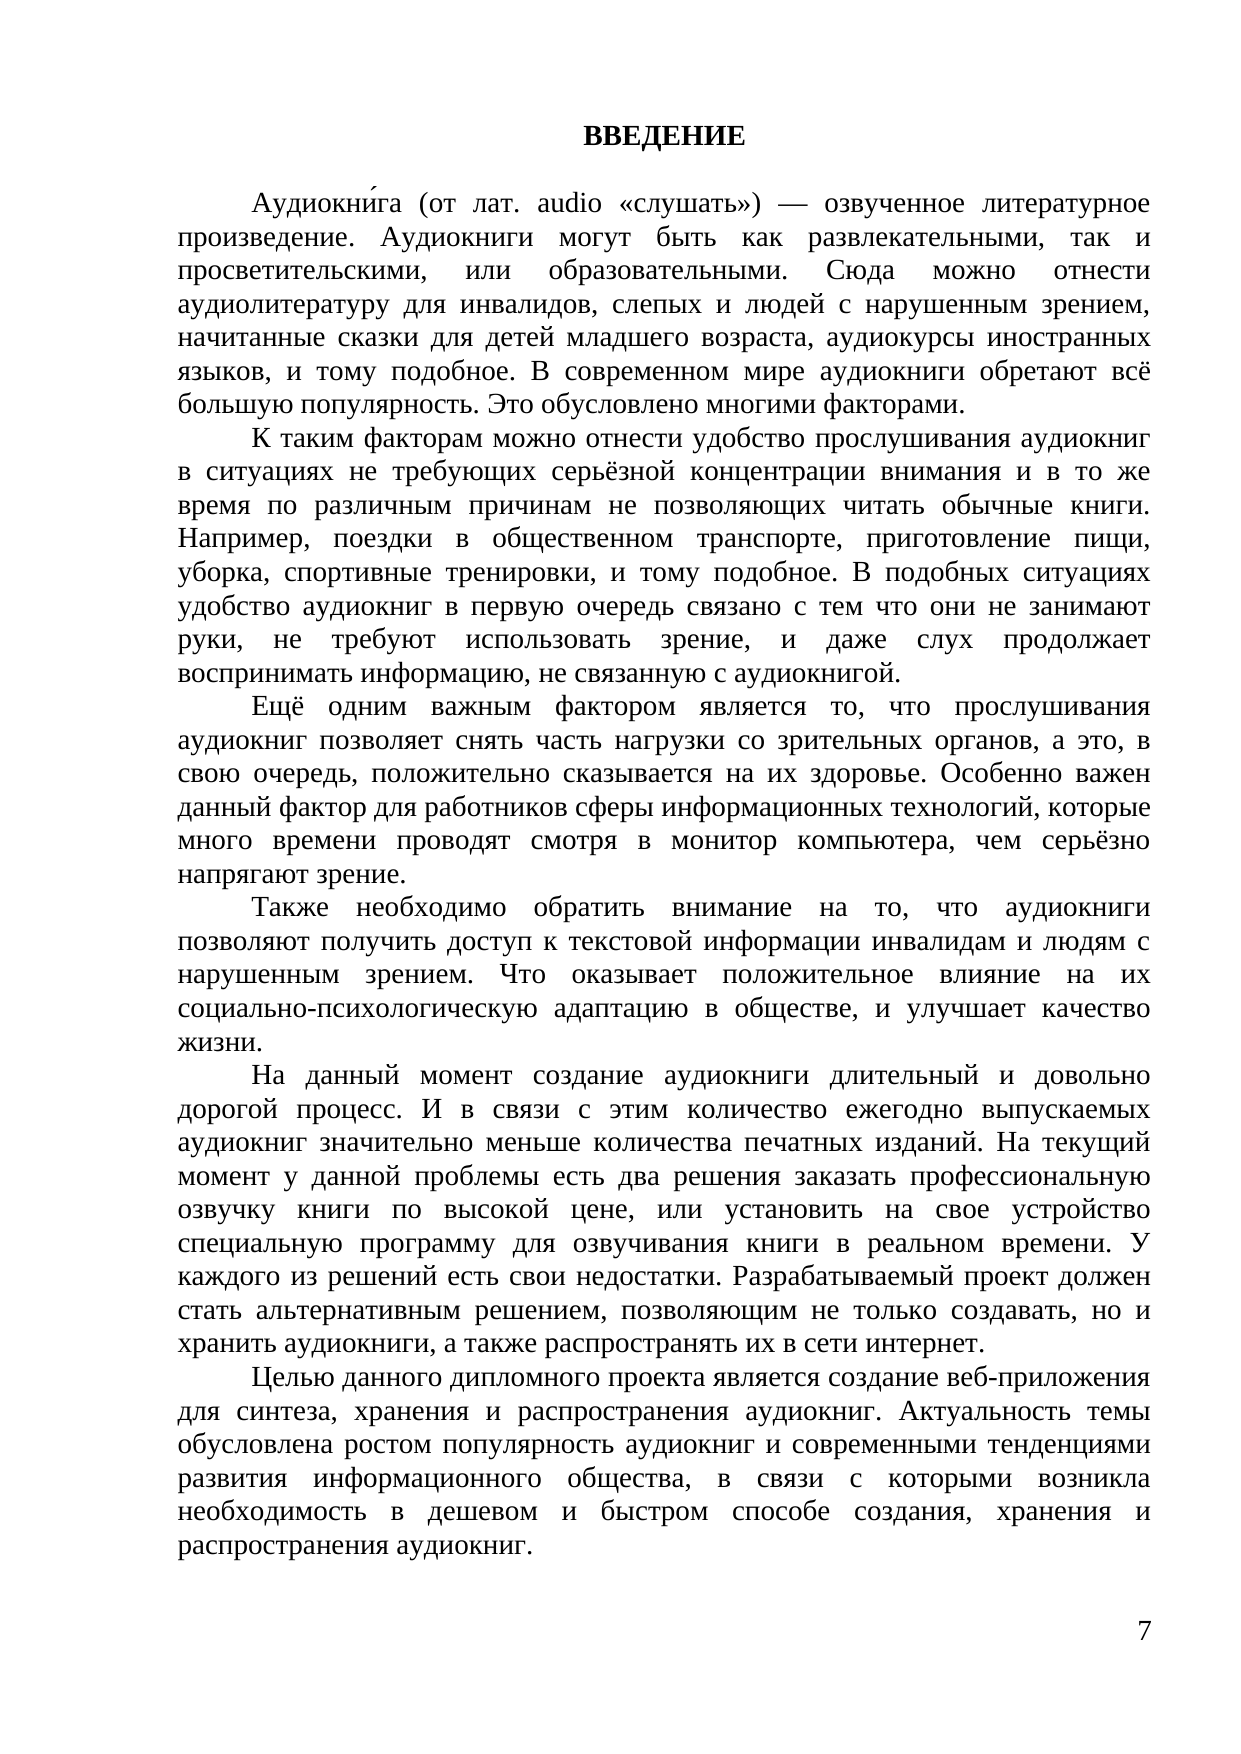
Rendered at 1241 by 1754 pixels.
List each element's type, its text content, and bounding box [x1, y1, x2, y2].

text К таким факторам можно отнести удобство прослушивания аудиокниг в ситуациях не требующих серьёзной концентрации внимания и в то же время по различным причинам не позволяющих читать обычные книги. Например, поездки в общественном транспорте, приготовление пищи, уборка, спортивные тренировки, и тому подобное. В подобных ситуациях удобство аудиокниг в первую очередь связано с тем что они не занимают руки, не требуют использовать зрение, и даже слух продолжает воспринимать информацию, не связанную с аудиокнигой. [177, 420, 1152, 688]
text Аудиокни́га (от лат. audio «слушать») — озвученное литературное произведение. Аудиокниги могут быть как развлекательными, так и просветительскими, или образовательными. Сюда можно отнести аудиолитературу для инвалидов, слепых и людей с нарушенным зрением, начитанные сказки для детей младшего возраста, аудиокурсы иностранных языков, и тому подобное. В современном мире аудиокниги обретают всё большую популярность. Это обусловлено многими факторами. [177, 185, 1152, 420]
text Целью данного дипломного проекта является создание веб-приложения для синтеза, хранения и распространения аудиокниг. Актуальность темы обусловлена ростом популярность аудиокниг и современными тенденциями развития информационного общества, в связи с которыми возникла необходимость в дешевом и быстром способе создания, хранения и распространения аудиокниг. [177, 1359, 1152, 1560]
text На данный момент создание аудиокниги длительный и довольно дорогой процесс. И в связи с этим количество ежегодно выпускаемых аудиокниг значительно меньше количества печатных изданий. На текущий момент у данной проблемы есть два решения заказать профессиональную озвучку книги по высокой цене, или установить на свое устройство специальную программу для озвучивания книги в реальном времени. У каждого из решений есть свои недостатки. Разрабатываемый проект должен стать альтернативным решением, позволяющим не только создавать, но и хранить аудиокниги, а также распространять их в сети интернет. [177, 1057, 1152, 1359]
text Ещё одним важным фактором является то, что прослушивания аудиокниг позволяет снять часть нагрузки со зрительных органов, а это, в свою очередь, положительно сказывается на их здоровье. Особенно важен данный фактор для работников сферы информационных технологий, которые много времени проводят смотря в монитор компьютера, чем серьёзно напрягают зрение. [177, 688, 1152, 889]
text Введение [177, 118, 1152, 152]
text Также необходимо обратить внимание на то, что аудиокниги позволяют получить доступ к текстовой информации инвалидам и людям с нарушенным зрением. Что оказывает положительное влияние на их социально-психологическую адаптацию в обществе, и улучшает качество жизни. [177, 889, 1152, 1057]
